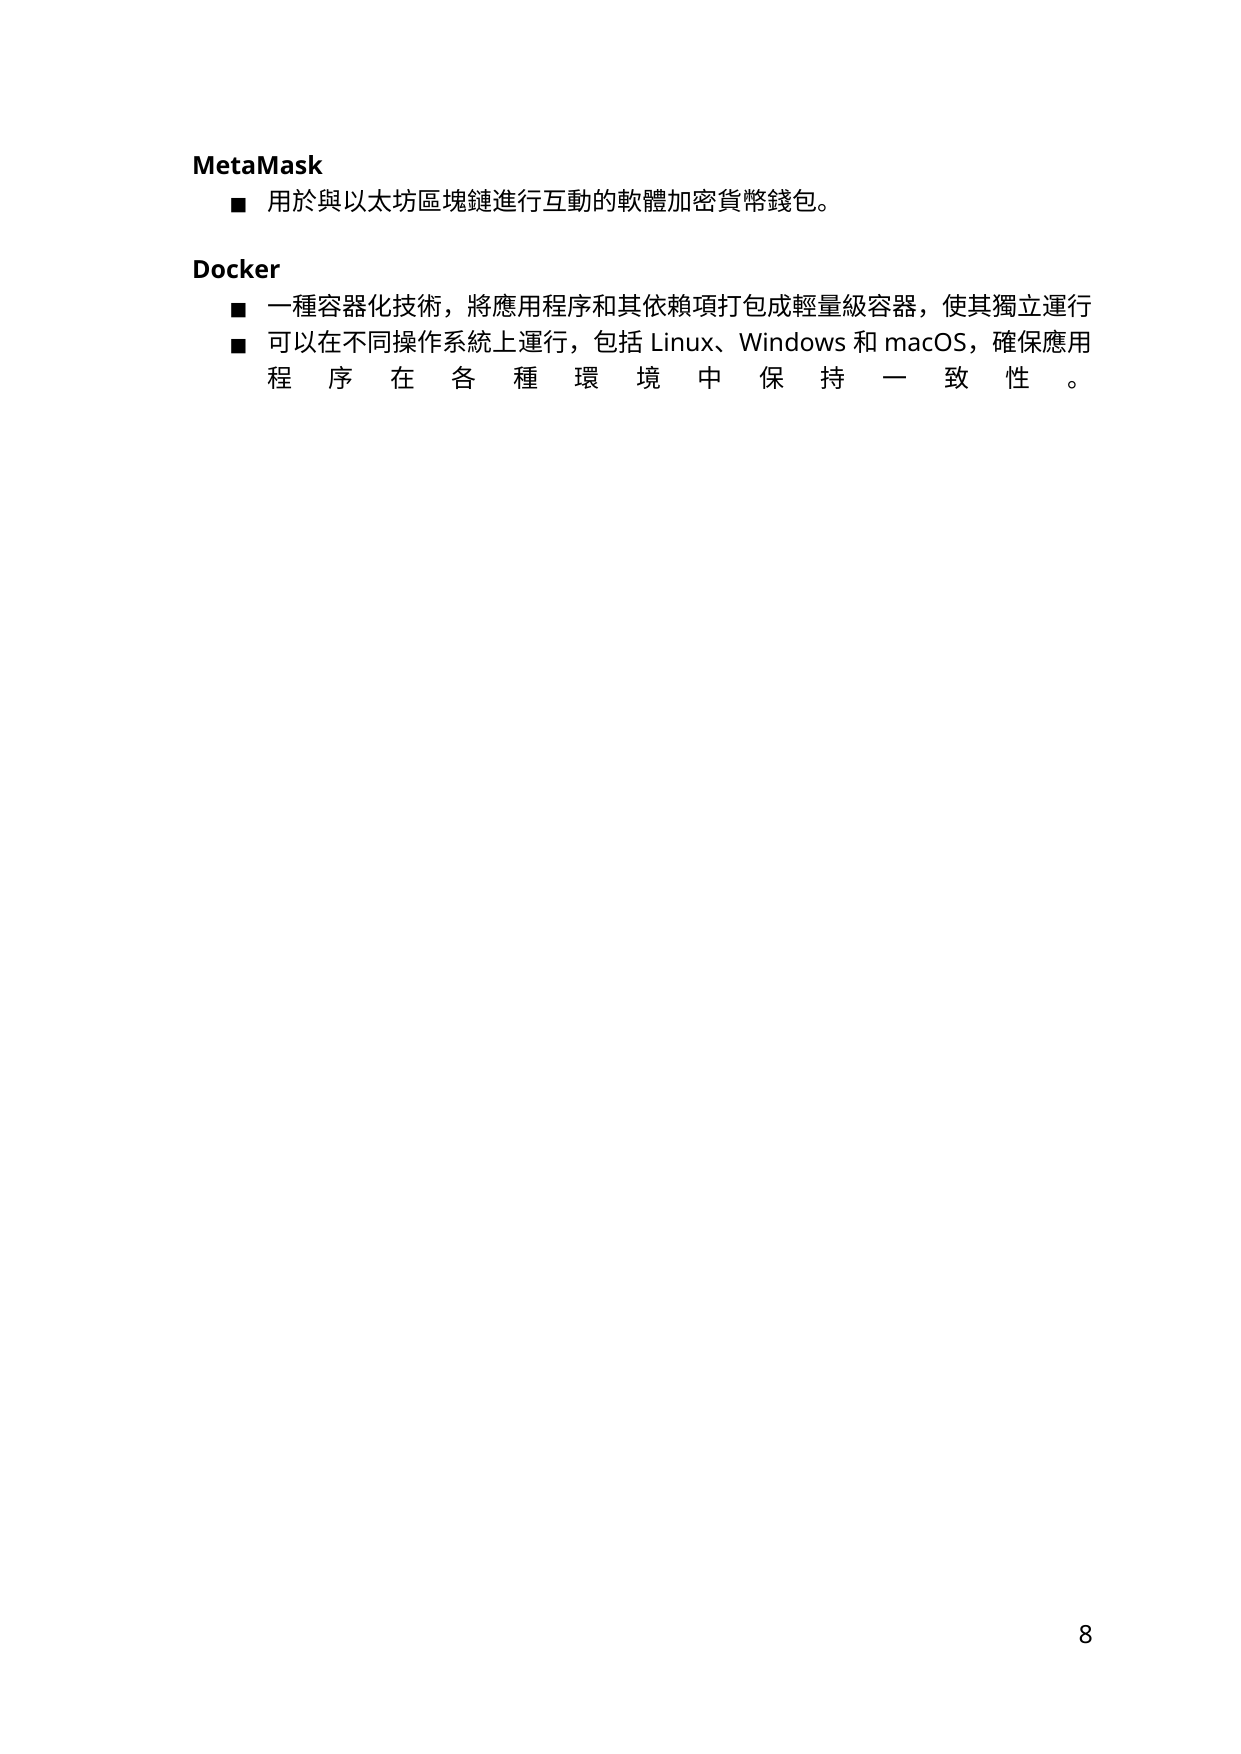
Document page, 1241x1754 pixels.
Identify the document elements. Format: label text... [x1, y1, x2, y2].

list 用於與以太坊區塊鏈進行互動的軟體加密貨幣錢包。 [229, 182, 1092, 218]
text MetaMask [192, 148, 1092, 182]
list 可以在不同操作系統上運行，包括 Linux、Windows 和 macOS，確保應用程序在各種環境中保持一致性。 [229, 322, 1092, 429]
list 一種容器化技術，將應用程序和其依賴項打包成輕量級容器，使其獨立運行 [229, 286, 1092, 322]
text Docker [192, 252, 1092, 286]
